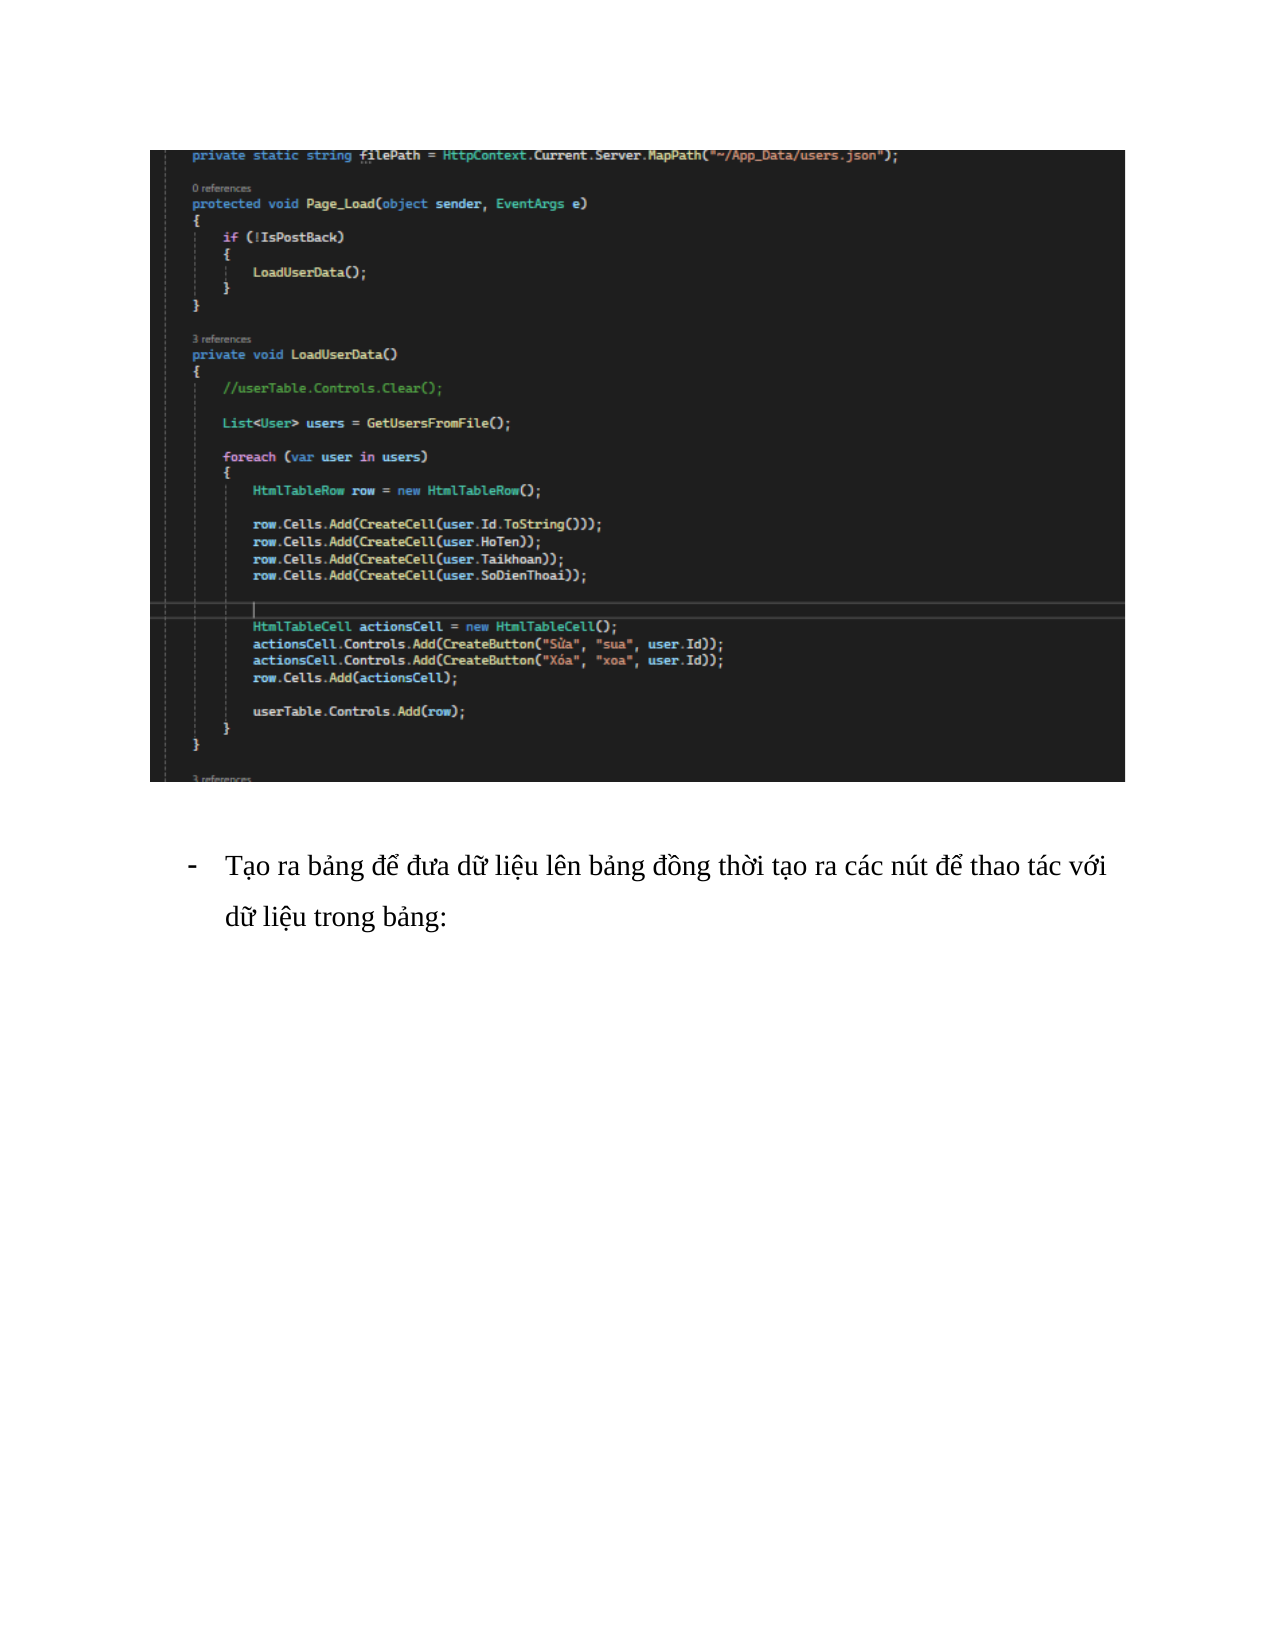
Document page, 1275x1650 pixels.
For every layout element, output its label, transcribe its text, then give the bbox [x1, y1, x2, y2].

list Tạo ra bảng để đưa dữ liệu lên bảng đồng thời tạo ra các nút để thao tác với dữ liệu trong bảng: [187, 848, 1125, 932]
picture [150, 150, 1125, 782]
